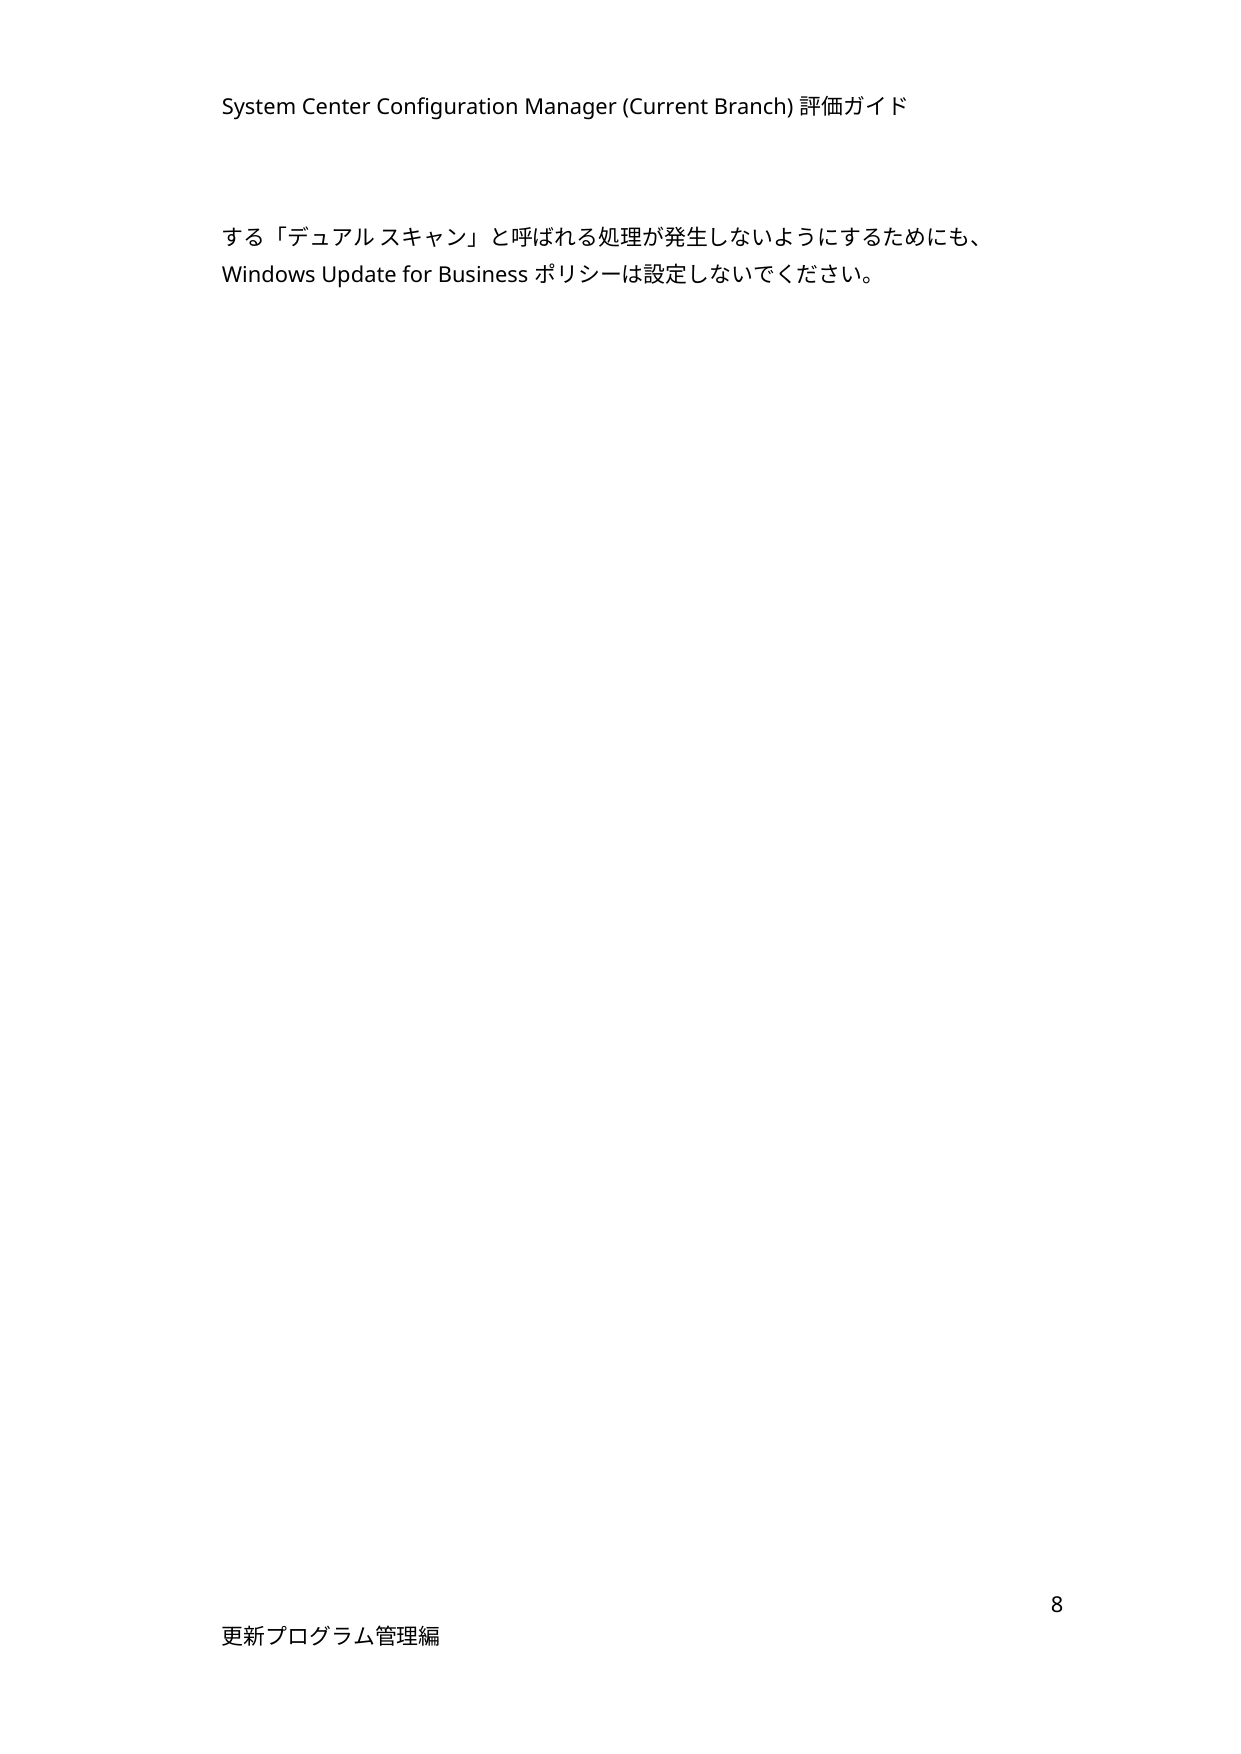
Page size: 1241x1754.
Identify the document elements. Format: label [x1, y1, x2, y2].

text [222, 217, 1063, 292]
